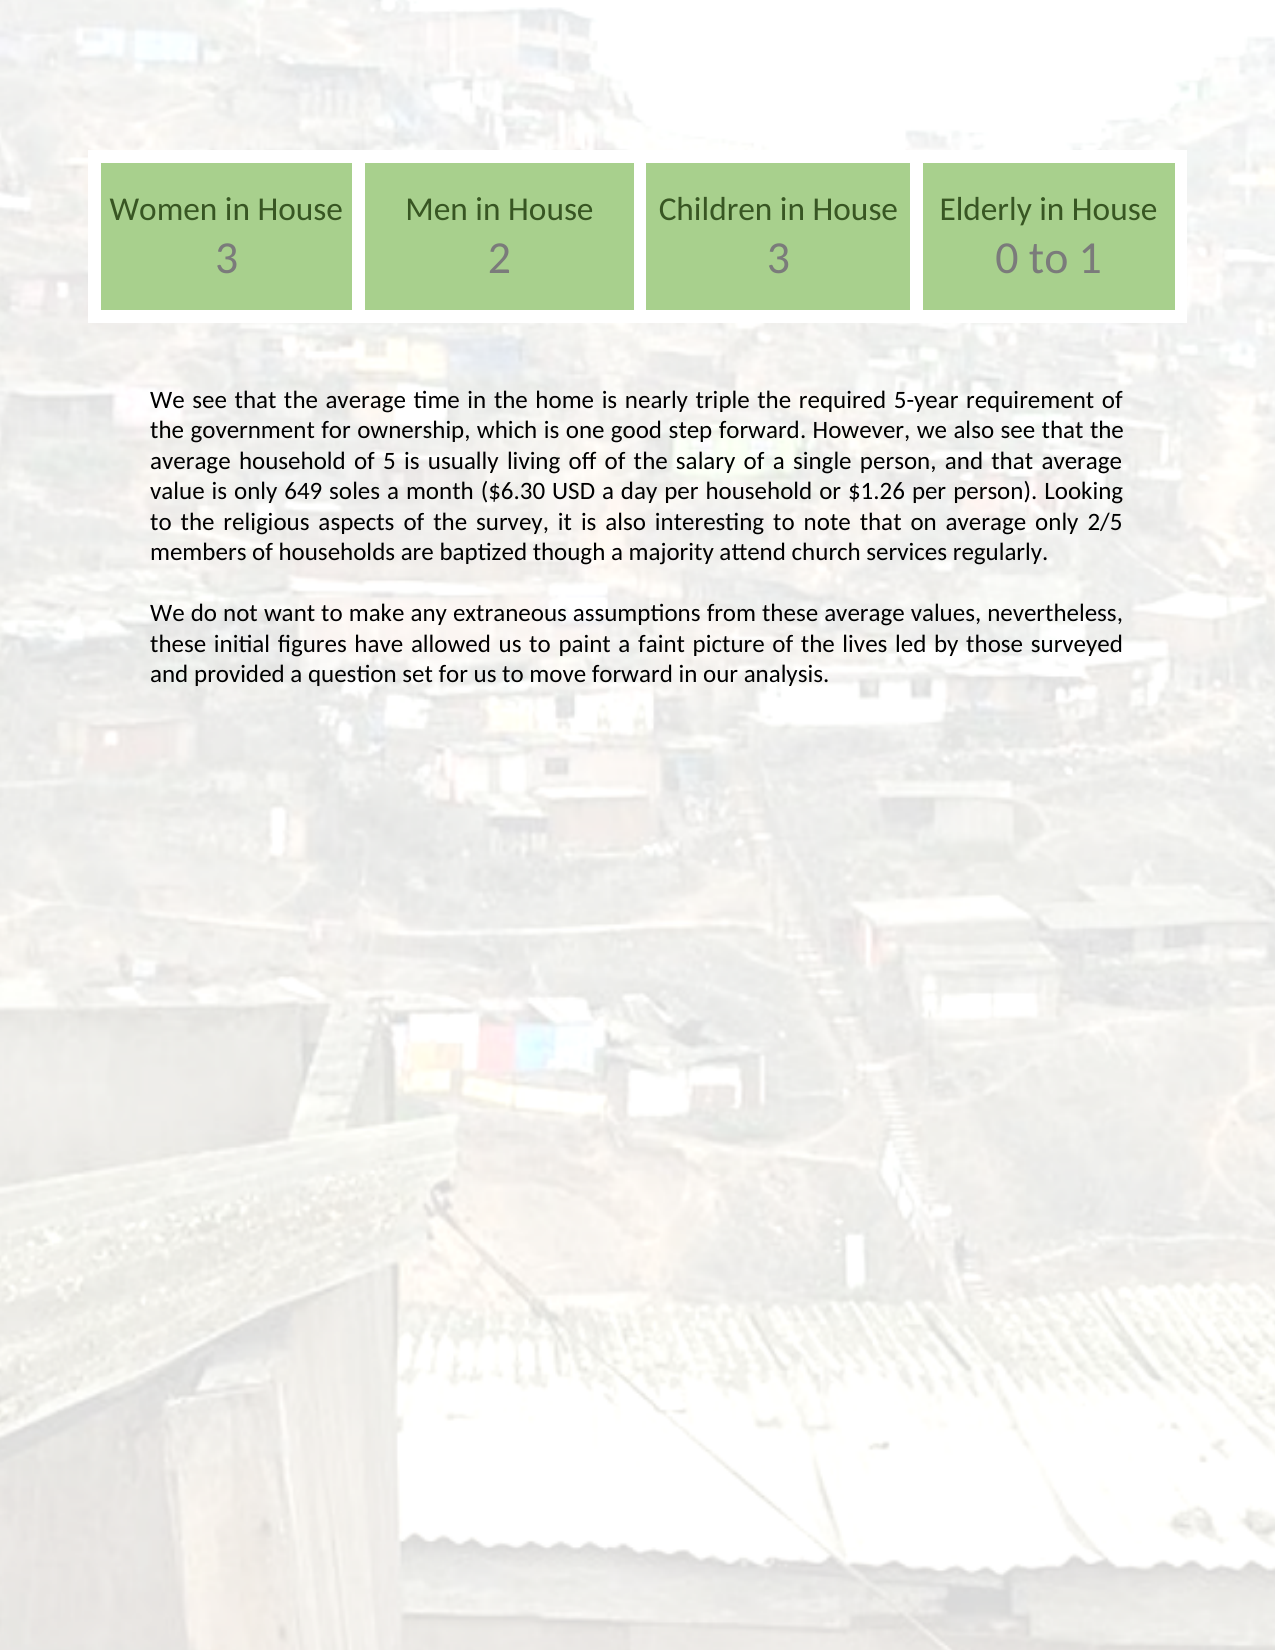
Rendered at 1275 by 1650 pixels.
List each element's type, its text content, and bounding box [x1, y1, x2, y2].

table_cell Children in House 3 [646, 163, 910, 310]
table_cell Women in House 3 [101, 163, 352, 310]
text We do not want to make any extraneous assumptions from these average values, nevertheless, these initial figures have allowed us to paint a faint picture of the lives led by those surveyed and provided a question set for us to move forward in our analysis. [150, 597, 1125, 689]
table_cell Men in House 2 [365, 163, 634, 310]
text We see that the average time in the home is nearly triple the required 5-year requirement of the government for ownership, which is one good step forward. However, we also see that the average household of 5 is usually living off of the salary of a single person, and that average value is only 649 soles a month ($6.30 USD a day per household or $1.26 per person). Looking to the religious aspects of the survey, it is also interesting to note that on average only 2/5 members of households are baptized though a majority attend church services regularly. [150, 384, 1125, 567]
table_cell Elderly in House 0 to 1 [923, 163, 1175, 310]
